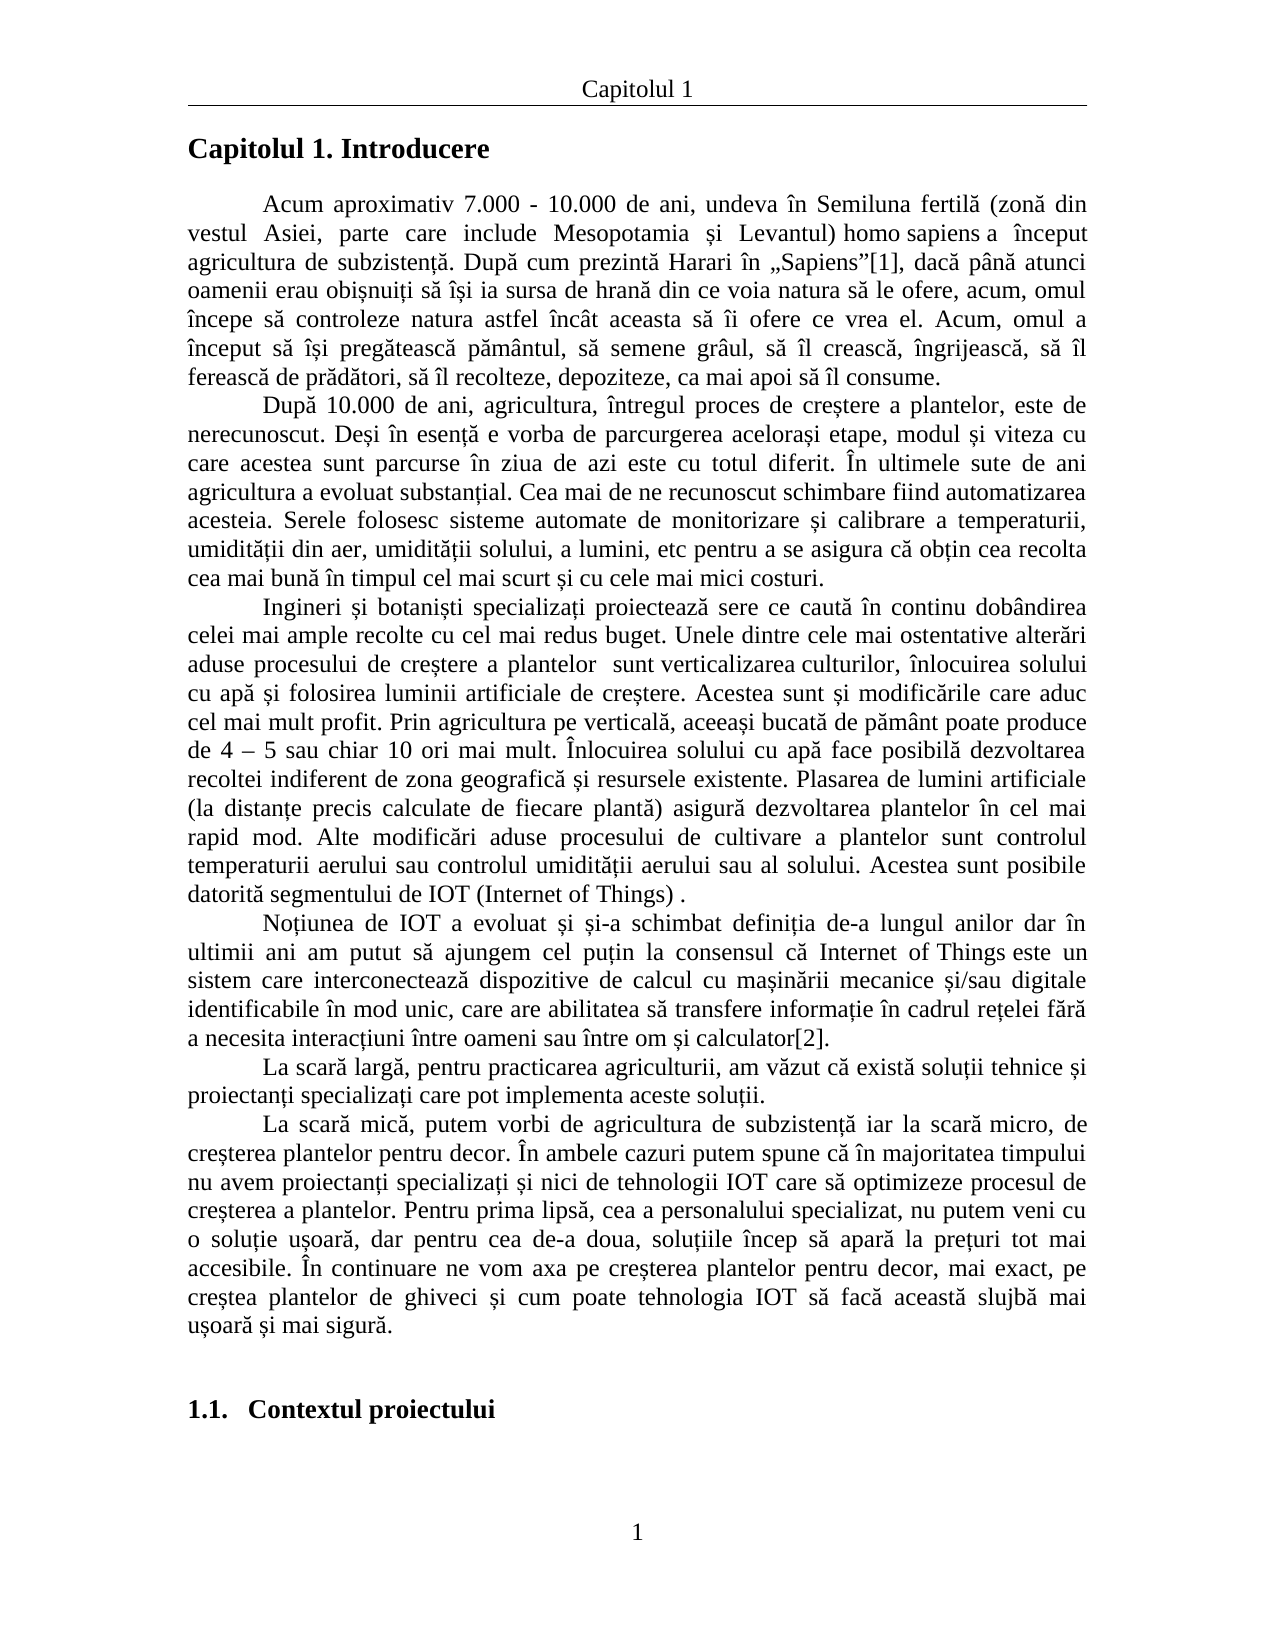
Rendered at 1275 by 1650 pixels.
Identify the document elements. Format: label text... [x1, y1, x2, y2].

text Ingineri și botaniști specializați proiectează sere ce caută în continu dobândirea celei mai ample recolte cu cel mai redus buget. Unele dintre cele mai ostentative alterări aduse procesului de creștere a plantelor sunt verticalizarea culturilor, înlocuirea solului cu apă și folosirea luminii artificiale de creștere. Acestea sunt și modificările care aduc cel mai mult profit. Prin agricultura pe verticală, aceeași bucată de pământ poate produce de 4 – 5 sau chiar 10 ori mai mult. Înlocuirea solului cu apă face posibilă dezvoltarea recoltei indiferent de zona geografică și resursele existente. Plasarea de lumini artificiale (la distanțe precis calculate de fiecare plantă) asigură dezvoltarea plantelor în cel mai rapid mod. Alte modificări aduse procesului de cultivare a plantelor sunt controlul temperaturii aerului sau controlul umidității aerului sau al solului. Acestea sunt posibile datorită segmentului de IOT (Internet of Things) . [187, 592, 1087, 908]
text La scară largă, pentru practicarea agriculturii, am văzut că există soluții tehnice și proiectanți specializați care pot implementa aceste soluții. [187, 1052, 1087, 1109]
subtitle Introducere [187, 131, 1087, 164]
text Noțiunea de IOT a evoluat și și-a schimbat definiția de-a lungul anilor dar în ultimii ani am putut să ajungem cel puțin la consensul că Internet of Things este un sistem care interconectează dispozitive de calcul cu mașinării mecanice și/sau digitale identificabile în mod unic, care are abilitatea să transfere informație în cadrul rețelei fără a necesita interacțiuni între oameni sau între om și calculator[2]. [187, 908, 1087, 1052]
text După 10.000 de ani, agricultura, întregul proces de creștere a plantelor, este de nerecunoscut. Deși în esență e vorba de parcurgerea acelorași etape, modul și viteza cu care acestea sunt parcurse în ziua de azi este cu totul diferit. În ultimele sute de ani agricultura a evoluat substanțial. Cea mai de ne recunoscut schimbare fiind automatizarea acesteia. Serele folosesc sisteme automate de monitorizare și calibrare a temperaturii, umidității din aer, umidității solului, a lumini, etc pentru a se asigura că obțin cea recolta cea mai bună în timpul cel mai scurt și cu cele mai mici costuri. [187, 391, 1087, 592]
text Acum aproximativ 7.000 - 10.000 de ani, undeva în Semiluna fertilă (zonă din vestul Asiei, parte care include Mesopotamia și Levantul) homo sapiens a început agricultura de subzistență. După cum prezintă Harari în „Sapiens”[1], dacă până atunci oamenii erau obișnuiți să își ia sursa de hrană din ce voia natura să le ofere, acum, omul începe să controleze natura astfel încât aceasta să îi ofere ce vrea el. Acum, omul a început să își pregătească pământul, să semene grâul, să îl crească, îngrijească, să îl ferească de prădători, să îl recolteze, depoziteze, ca mai apoi să îl consume. [187, 189, 1087, 391]
text La scară mică, putem vorbi de agricultura de subzistență iar la scară micro, de creșterea plantelor pentru decor. În ambele cazuri putem spune că în majoritatea timpului nu avem proiectanți specializați și nici de tehnologii IOT care să optimizeze procesul de creșterea a plantelor. Pentru prima lipsă, cea a personalului specializat, nu putem veni cu o soluție ușoară, dar pentru cea de-a doua, soluțiile încep să apară la prețuri tot mai accesibile. În continuare ne vom axa pe creșterea plantelor pentru decor, mai exact, pe creștea plantelor de ghiveci și cum poate tehnologia IOT să facă această slujbă mai ușoară și mai sigură. [187, 1109, 1087, 1339]
subtitle Contextul proiectului [187, 1393, 1087, 1424]
